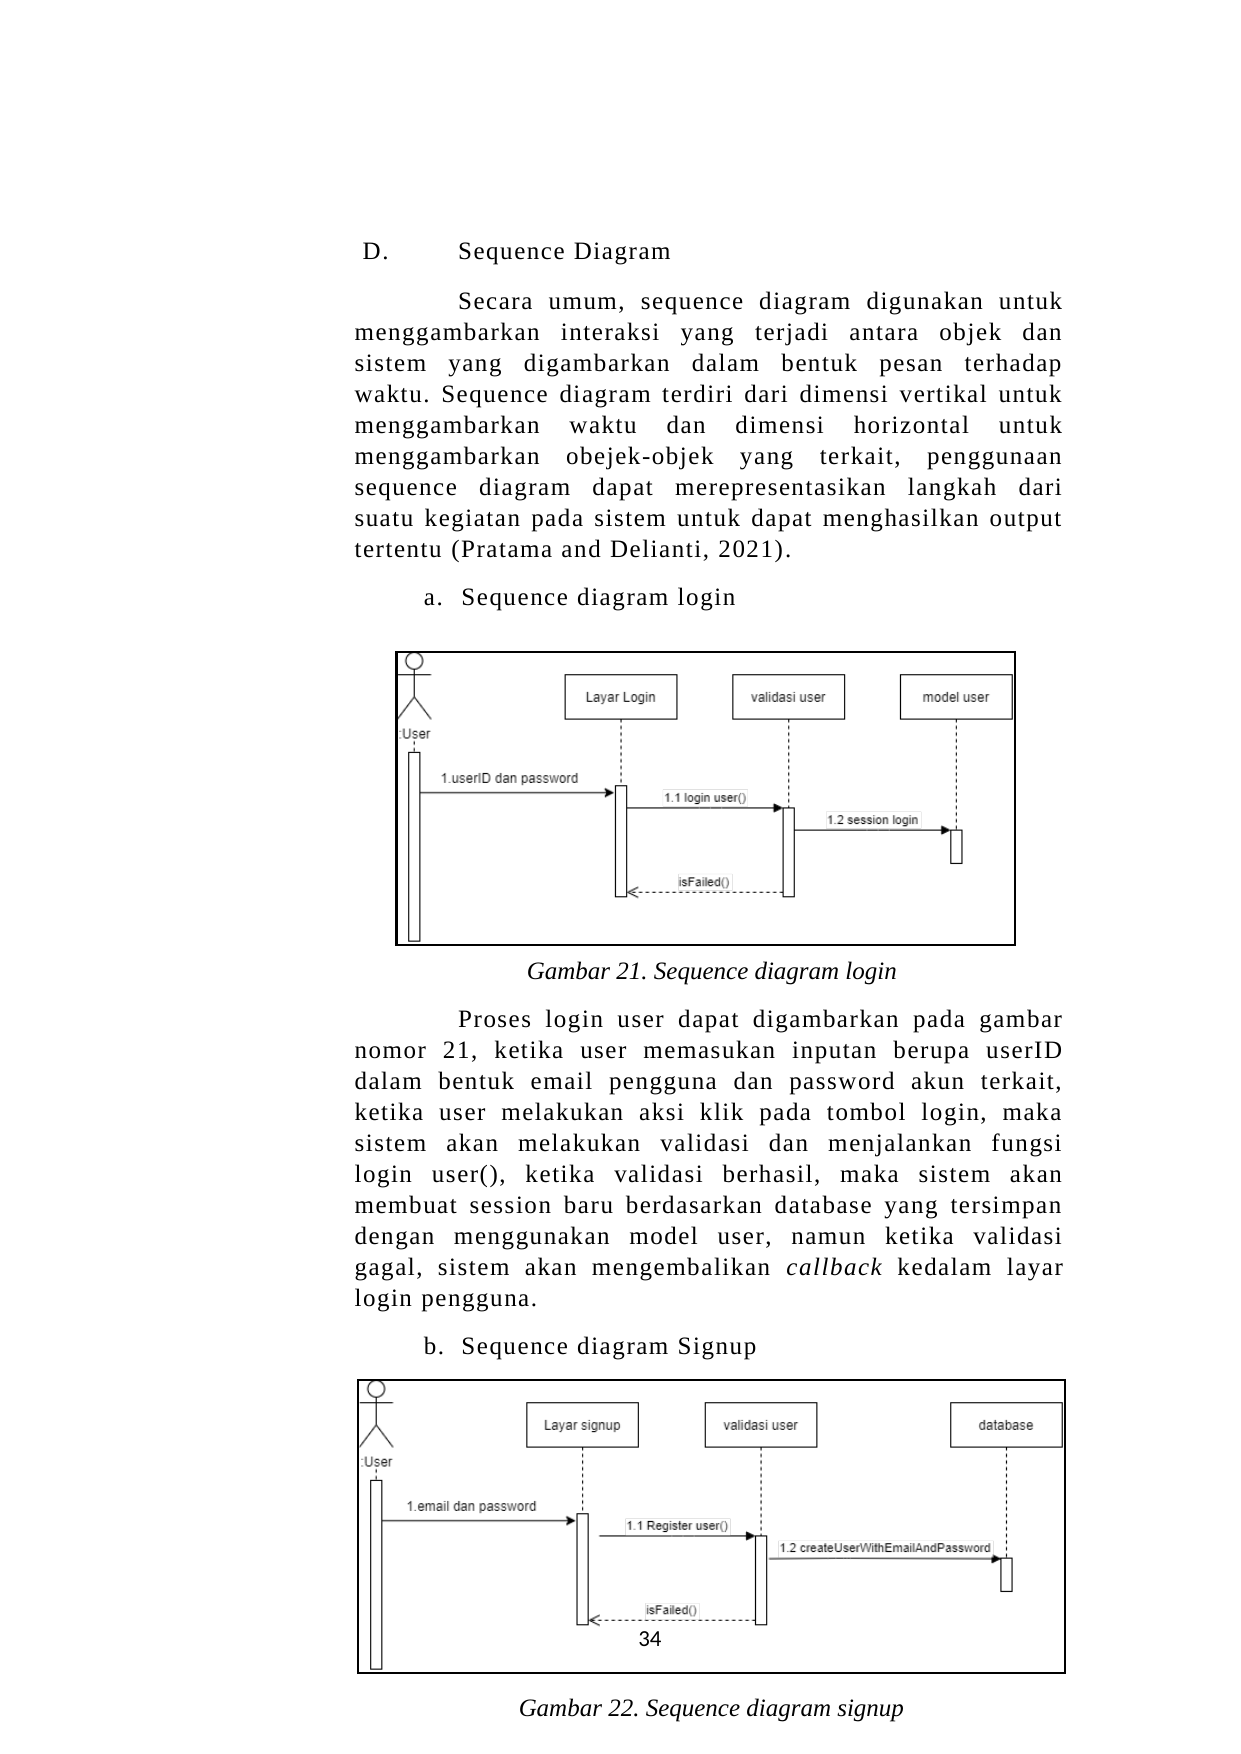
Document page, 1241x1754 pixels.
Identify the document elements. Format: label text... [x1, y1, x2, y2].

subtitle Sequence diagram Signup [424, 1331, 1063, 1360]
subtitle Sequence Diagram [362, 236, 1063, 265]
picture [398, 653, 1014, 944]
subtitle Secara umum, sequence diagram digunakan untuk menggambarkan interaksi yang terjadi antara objek dan sistem yang digambarkan dalam bentuk pesan terhadap waktu. Sequence diagram terdiri dari dimensi vertikal untuk menggambarkan waktu dan dimensi horizontal untuk menggambarkan obejek-objek yang terkait, penggunaan sequence diagram dapat merepresentasikan langkah dari suatu kegiatan pada sistem untuk dapat menghasilkan output tertentu (Pratama and Delianti, 2021). [354, 286, 1063, 563]
picture [359, 1381, 1064, 1672]
subtitle Sequence diagram login [424, 582, 1063, 611]
